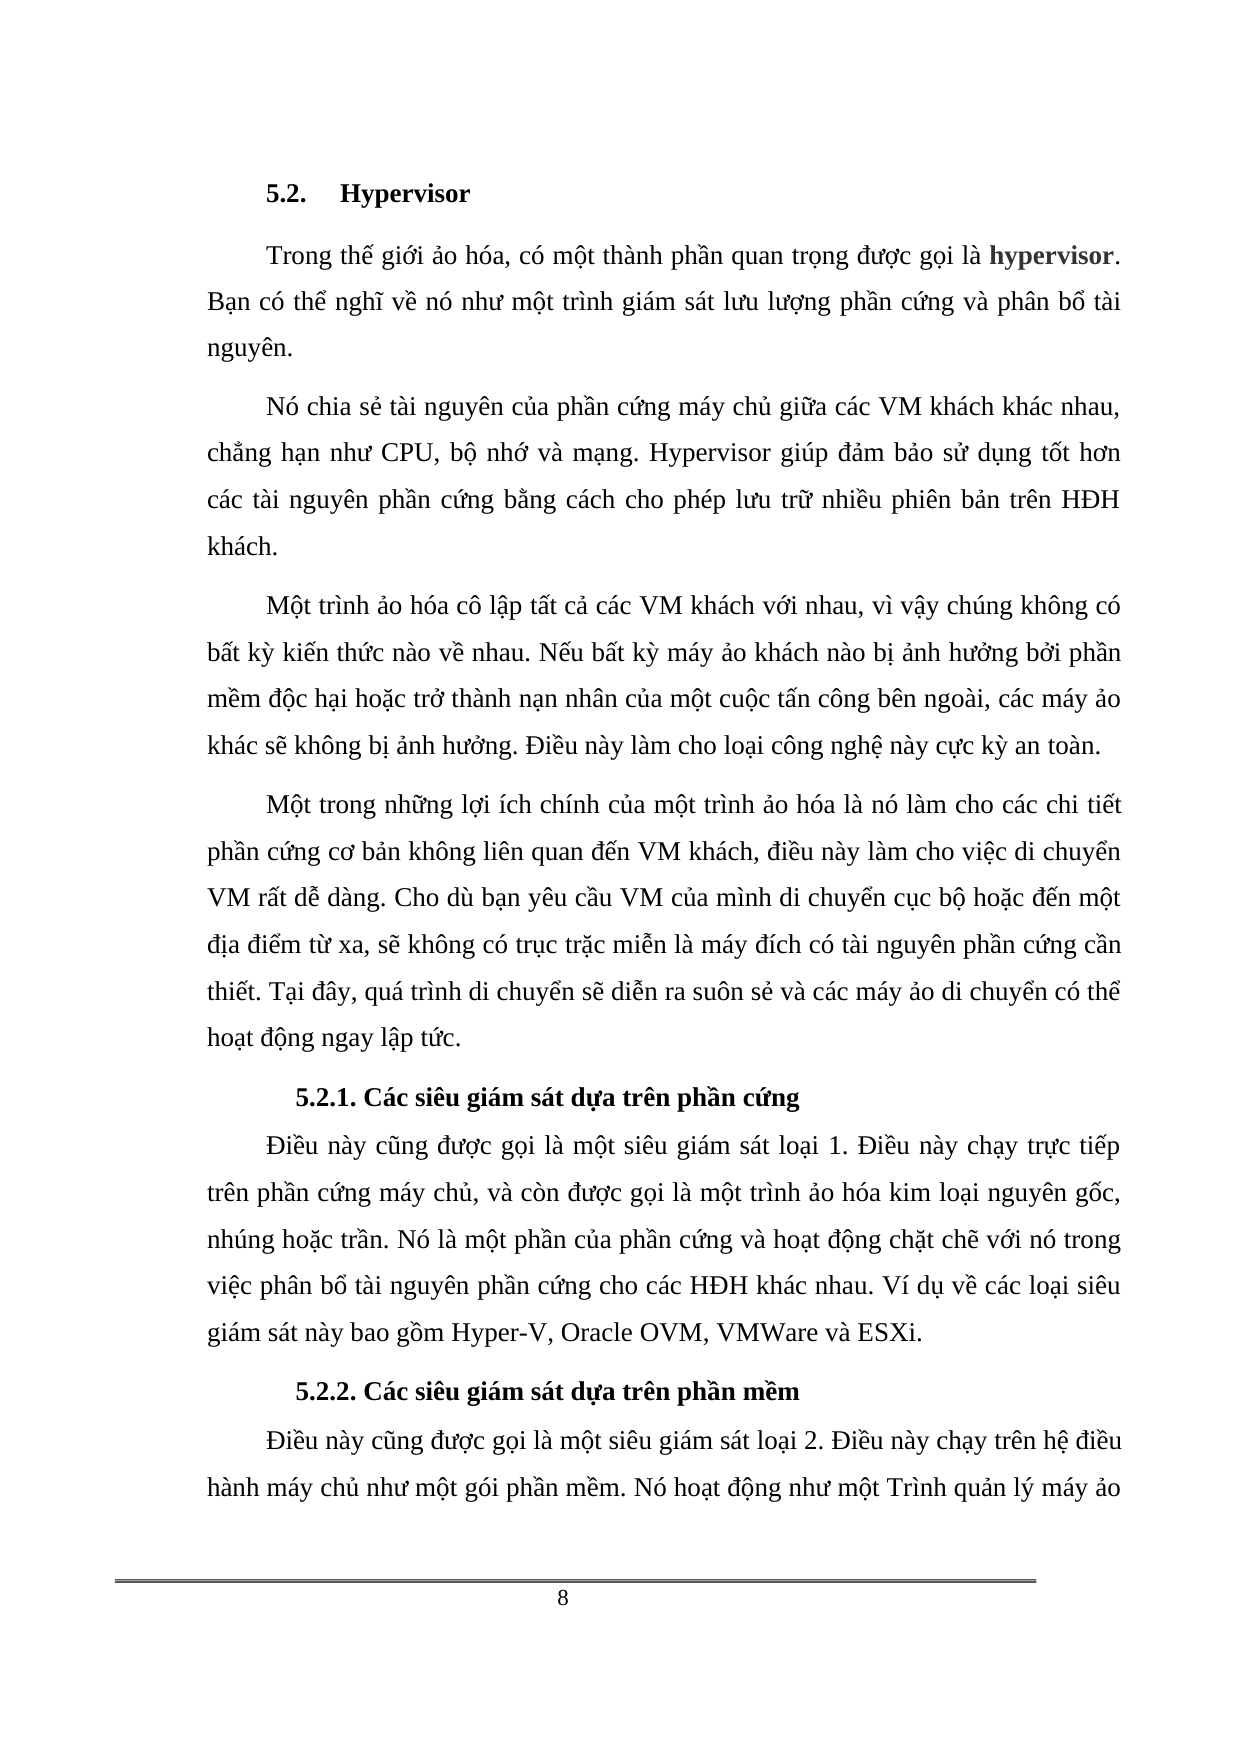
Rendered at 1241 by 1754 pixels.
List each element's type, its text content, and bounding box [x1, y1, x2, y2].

subtitle 5.2.1. Các siêu giám sát dựa trên phần cứng [207, 1081, 1122, 1112]
text Trong thế giới ảo hóa, có một thành phần quan trọng được gọi là hypervisor. Bạn có thể nghĩ về nó như một trình giám sát lưu lượng phần cứng và phân bổ tài nguyên. [207, 239, 1122, 362]
text Nó chia sẻ tài nguyên của phần cứng máy chủ giữa các VM khách khác nhau, chẳng hạn như CPU, bộ nhớ và mạng. Hypervisor giúp đảm bảo sử dụng tốt hơn các tài nguyên phần cứng bằng cách cho phép lưu trữ nhiều phiên bản trên HĐH khách. [207, 390, 1122, 561]
subtitle 5.2.2. Các siêu giám sát dựa trên phần mềm [207, 1375, 1122, 1406]
subtitle Hypervisor [207, 177, 1122, 208]
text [207, 1424, 1122, 1502]
text Một trình ảo hóa cô lập tất cả các VM khách với nhau, vì vậy chúng không có bất kỳ kiến thức nào về nhau. Nếu bất kỳ máy ảo khách nào bị ảnh hưởng bởi phần mềm độc hại hoặc trở thành nạn nhân của một cuộc tấn công bên ngoài, các máy ảo khác sẽ không bị ảnh hưởng. Điều này làm cho loại công nghệ này cực kỳ an toàn. [207, 589, 1122, 760]
text Điều này cũng được gọi là một siêu giám sát loại 1. Điều này chạy trực tiếp trên phần cứng máy chủ, và còn được gọi là một trình ảo hóa kim loại nguyên gốc, nhúng hoặc trần. Nó là một phần của phần cứng và hoạt động chặt chẽ với nó trong việc phân bổ tài nguyên phần cứng cho các HĐH khác nhau. Ví dụ về các loại siêu giám sát này bao gồm Hyper-V, Oracle OVM, VMWare và ESXi. [207, 1129, 1122, 1347]
text Một trong những lợi ích chính của một trình ảo hóa là nó làm cho các chi tiết phần cứng cơ bản không liên quan đến VM khách, điều này làm cho việc di chuyển VM rất dễ dàng. Cho dù bạn yêu cầu VM của mình di chuyển cục bộ hoặc đến một địa điểm từ xa, sẽ không có trục trặc miễn là máy đích có tài nguyên phần cứng cần thiết. Tại đây, quá trình di chuyển sẽ diễn ra suôn sẻ và các máy ảo di chuyển có thể hoạt động ngay lập tức. [207, 788, 1122, 1053]
